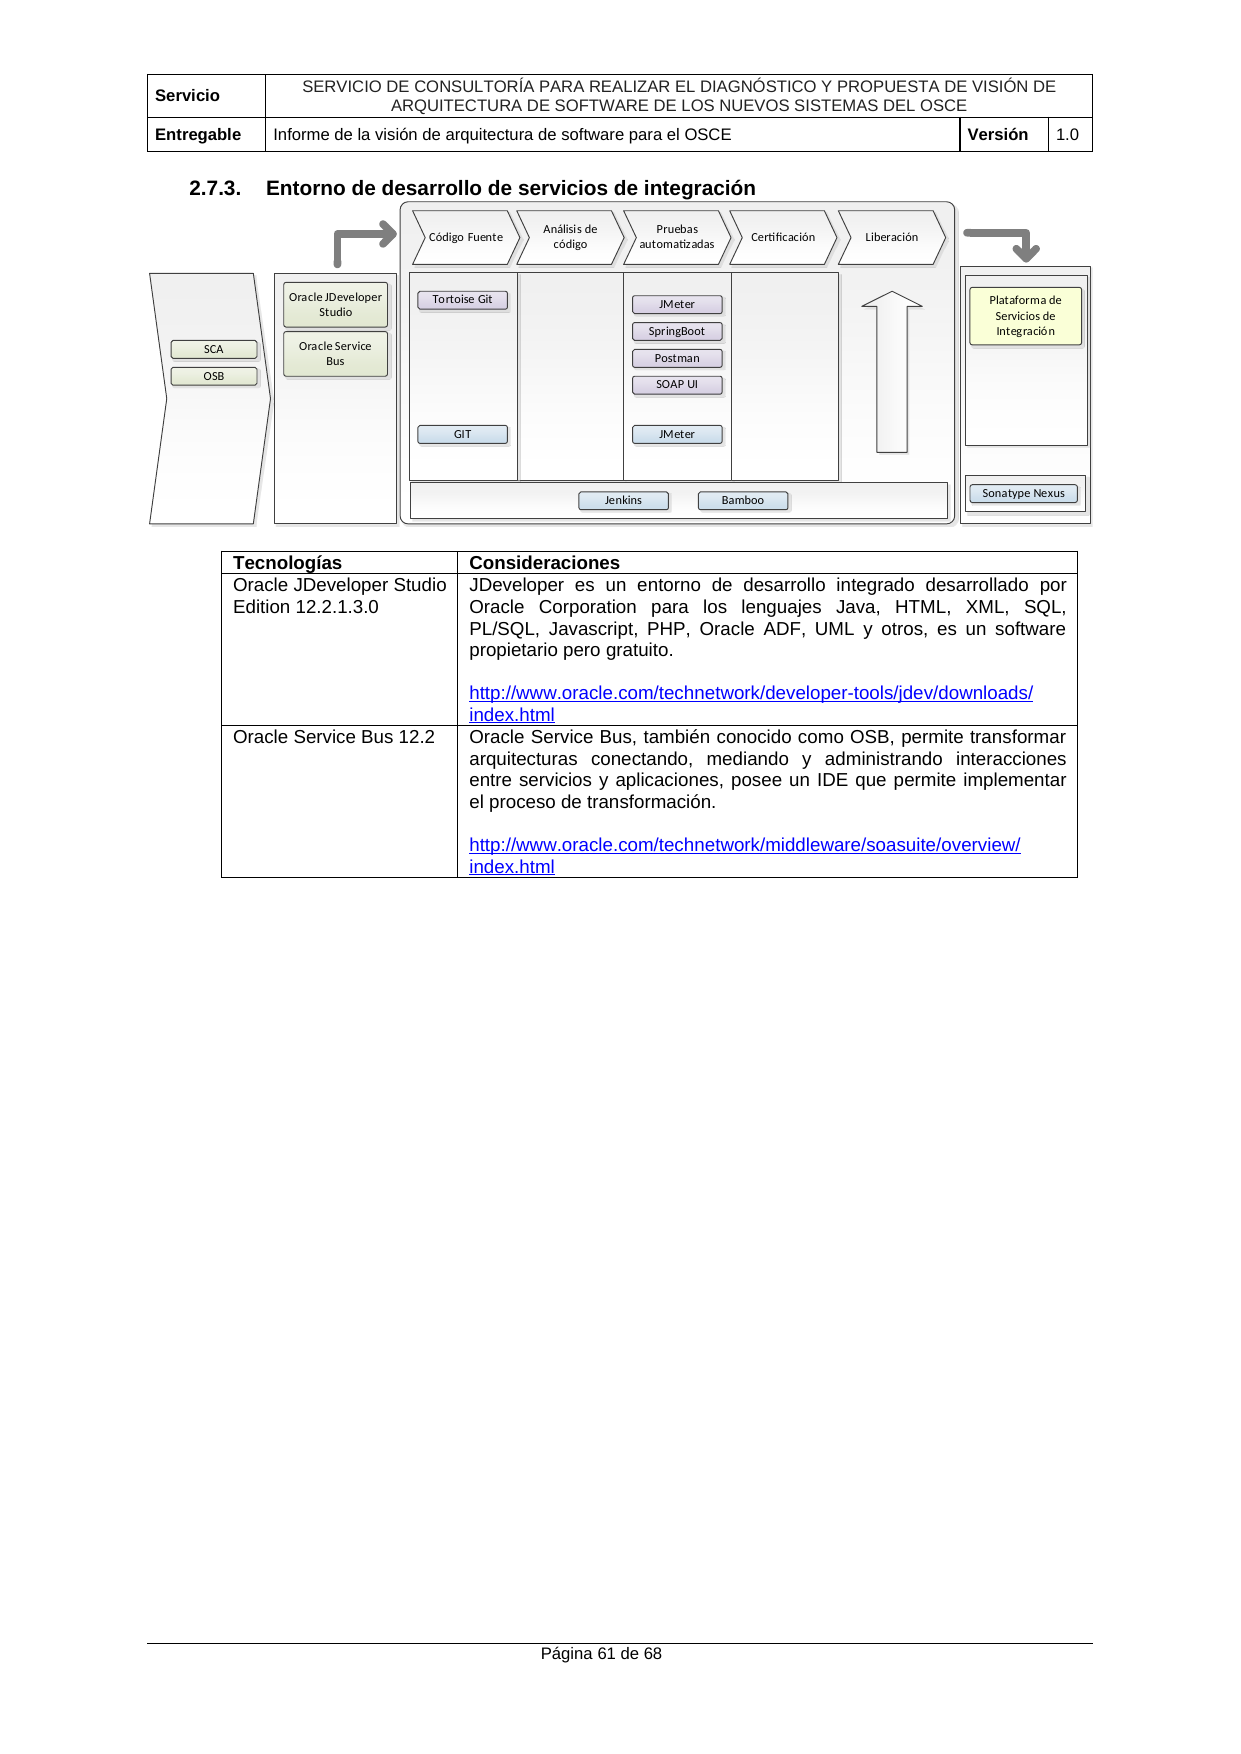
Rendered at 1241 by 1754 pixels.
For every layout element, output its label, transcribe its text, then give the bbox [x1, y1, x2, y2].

table_cell Oracle Service Bus, también conocido como OSB, permite transformar arquitecturas conectando, mediando y administrando interacciones entre servicios y aplicaciones, posee un IDE que permite implementar el proceso de transformación. http://www.oracle.com/technetwork/middleware/soasuite/overview/index.html [458, 726, 1077, 877]
table_cell Oracle JDeveloper Studio Edition 12.2.1.3.0 [222, 574, 457, 725]
table_cell Oracle Service Bus 12.2 [222, 726, 457, 877]
list Entorno de desarrollo de servicios de integración [189, 176, 1092, 200]
table_header Tecnologías [222, 552, 457, 573]
table_header Consideraciones [458, 552, 1077, 573]
table_cell JDeveloper es un entorno de desarrollo integrado desarrollado por Oracle Corporation para los lenguajes Java, HTML, XML, SQL, PL/SQL, Javascript, PHP, Oracle ADF, UML y otros, es un software propietario pero gratuito. http://www.oracle.com/technetwork/developer-tools/jdev/downloads/index.html [458, 574, 1077, 725]
